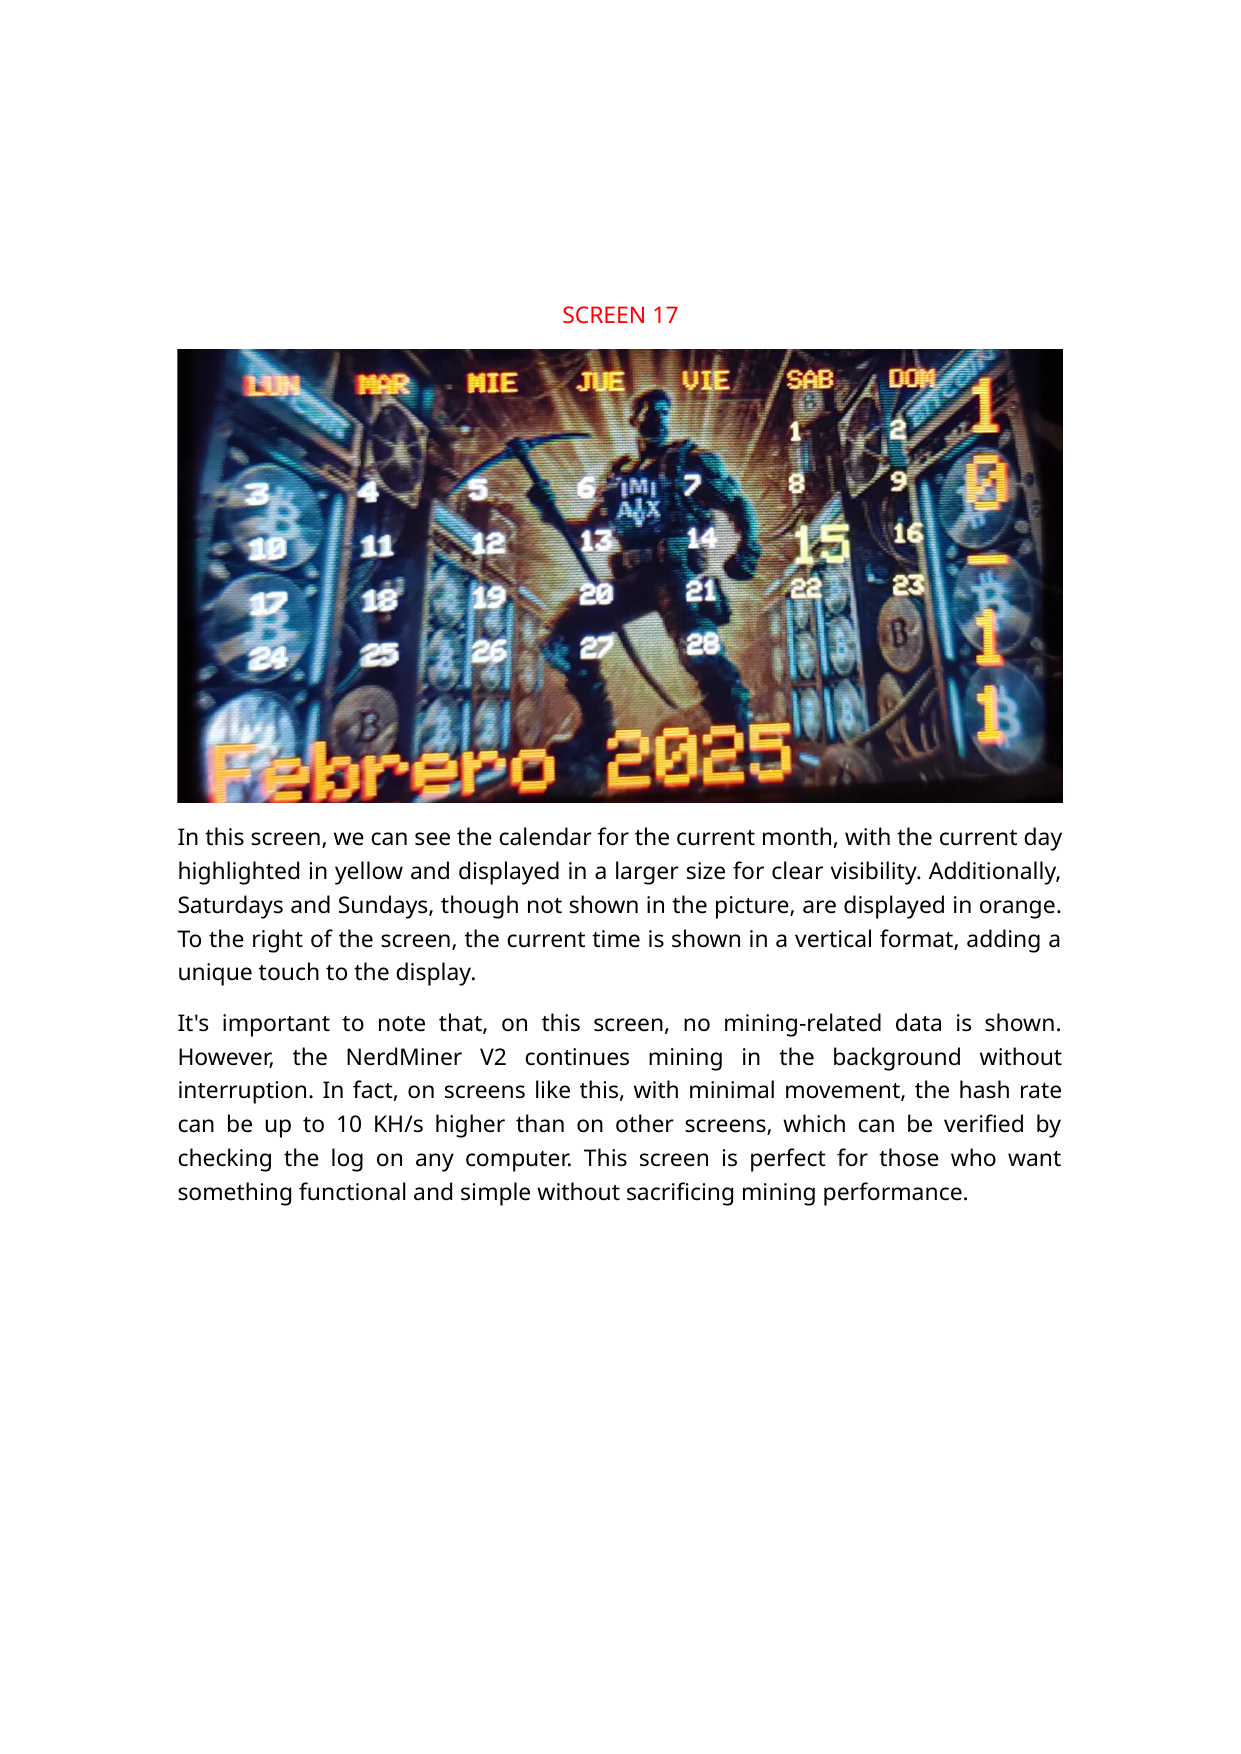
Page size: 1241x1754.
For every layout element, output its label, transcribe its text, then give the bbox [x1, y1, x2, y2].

text It's important to note that, on this screen, no mining-related data is shown. However, the NerdMiner V2 continues mining in the background without interruption. In fact, on screens like this, with minimal movement, the hash rate can be up to 10 KH/s higher than on other screens, which can be verified by checking the log on any computer. This screen is perfect for those who want something functional and simple without sacrificing mining performance. [177, 1007, 1063, 1207]
text SCREEN 17 [177, 299, 1063, 330]
text In this screen, we can see the calendar for the current month, with the current day highlighted in yellow and displayed in a larger size for clear visibility. Additionally, Saturdays and Sundays, though not shown in the picture, are displayed in orange. To the right of the screen, the current time is shown in a vertical format, adding a unique touch to the display. [177, 821, 1063, 987]
picture [177, 349, 1063, 803]
